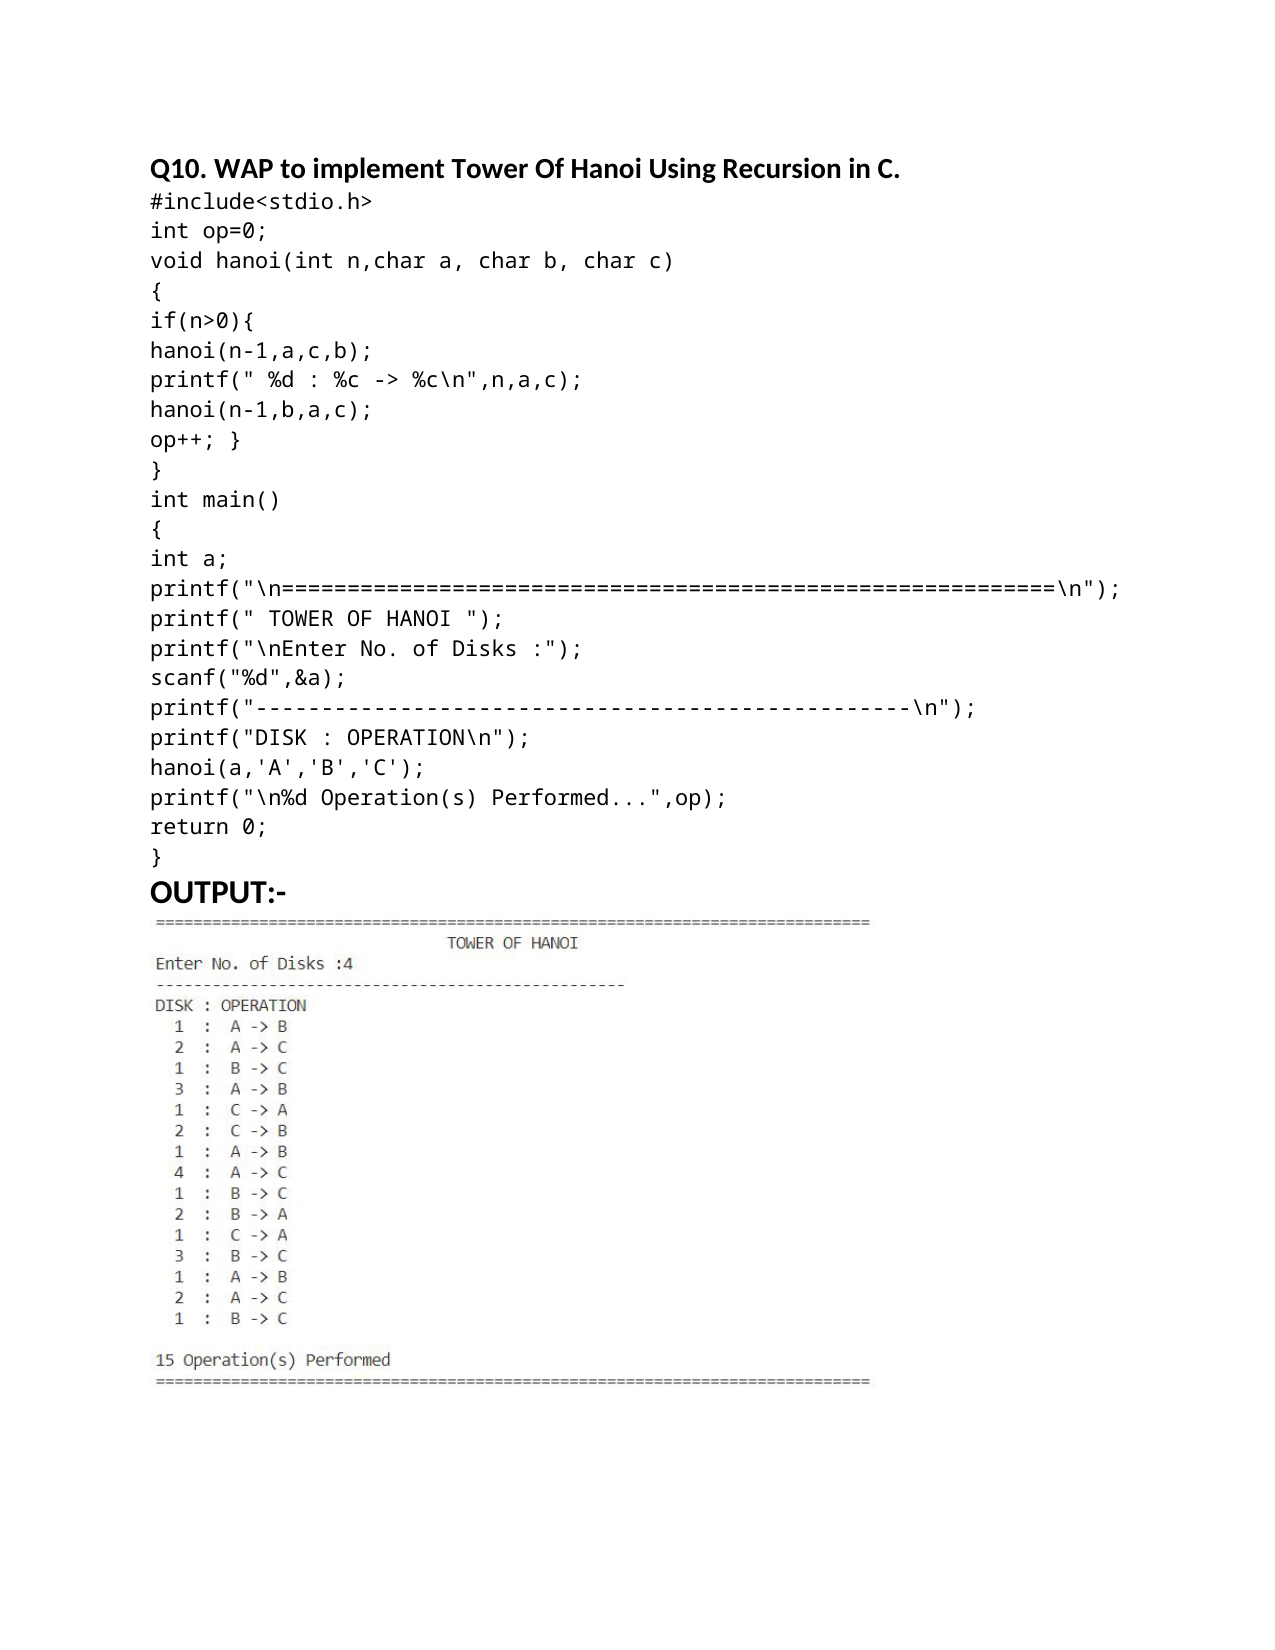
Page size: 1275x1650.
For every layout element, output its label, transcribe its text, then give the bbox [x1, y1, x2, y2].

text int main() [150, 483, 1125, 513]
text if(n>0){ [150, 305, 1125, 334]
text return 0; [150, 811, 1125, 841]
text printf("DISK : OPERATION\n"); [150, 722, 1125, 752]
text int op=0; [150, 215, 1125, 245]
text void hanoi(int n,char a, char b, char c) [150, 245, 1125, 275]
text printf(" TOWER OF HANOI "); [150, 603, 1125, 632]
text printf("\n%d Operation(s) Performed...",op); [150, 781, 1125, 811]
text printf("--------------------------------------------------\n"); [150, 692, 1125, 722]
text hanoi(a,'A','B','C'); [150, 752, 1125, 781]
text scanf("%d",&a); [150, 662, 1125, 692]
text hanoi(n-1,b,a,c); [150, 394, 1125, 424]
text { [150, 275, 1125, 305]
text int a; [150, 543, 1125, 573]
text printf("\n===========================================================\n"); [150, 573, 1125, 603]
text Q10. WAP to implement Tower Of Hanoi Using Recursion in C. [150, 150, 1125, 186]
text #include<stdio.h> [150, 186, 1125, 215]
text } [150, 841, 1125, 871]
text OUTPUT:- [150, 871, 1125, 912]
text hanoi(n-1,a,c,b); [150, 334, 1125, 364]
text } [150, 454, 1125, 483]
text printf("\nEnter No. of Disks :"); [150, 632, 1125, 662]
text op++; } [150, 424, 1125, 454]
text printf(" %d : %c -> %c\n",n,a,c); [150, 364, 1125, 394]
text { [150, 513, 1125, 543]
